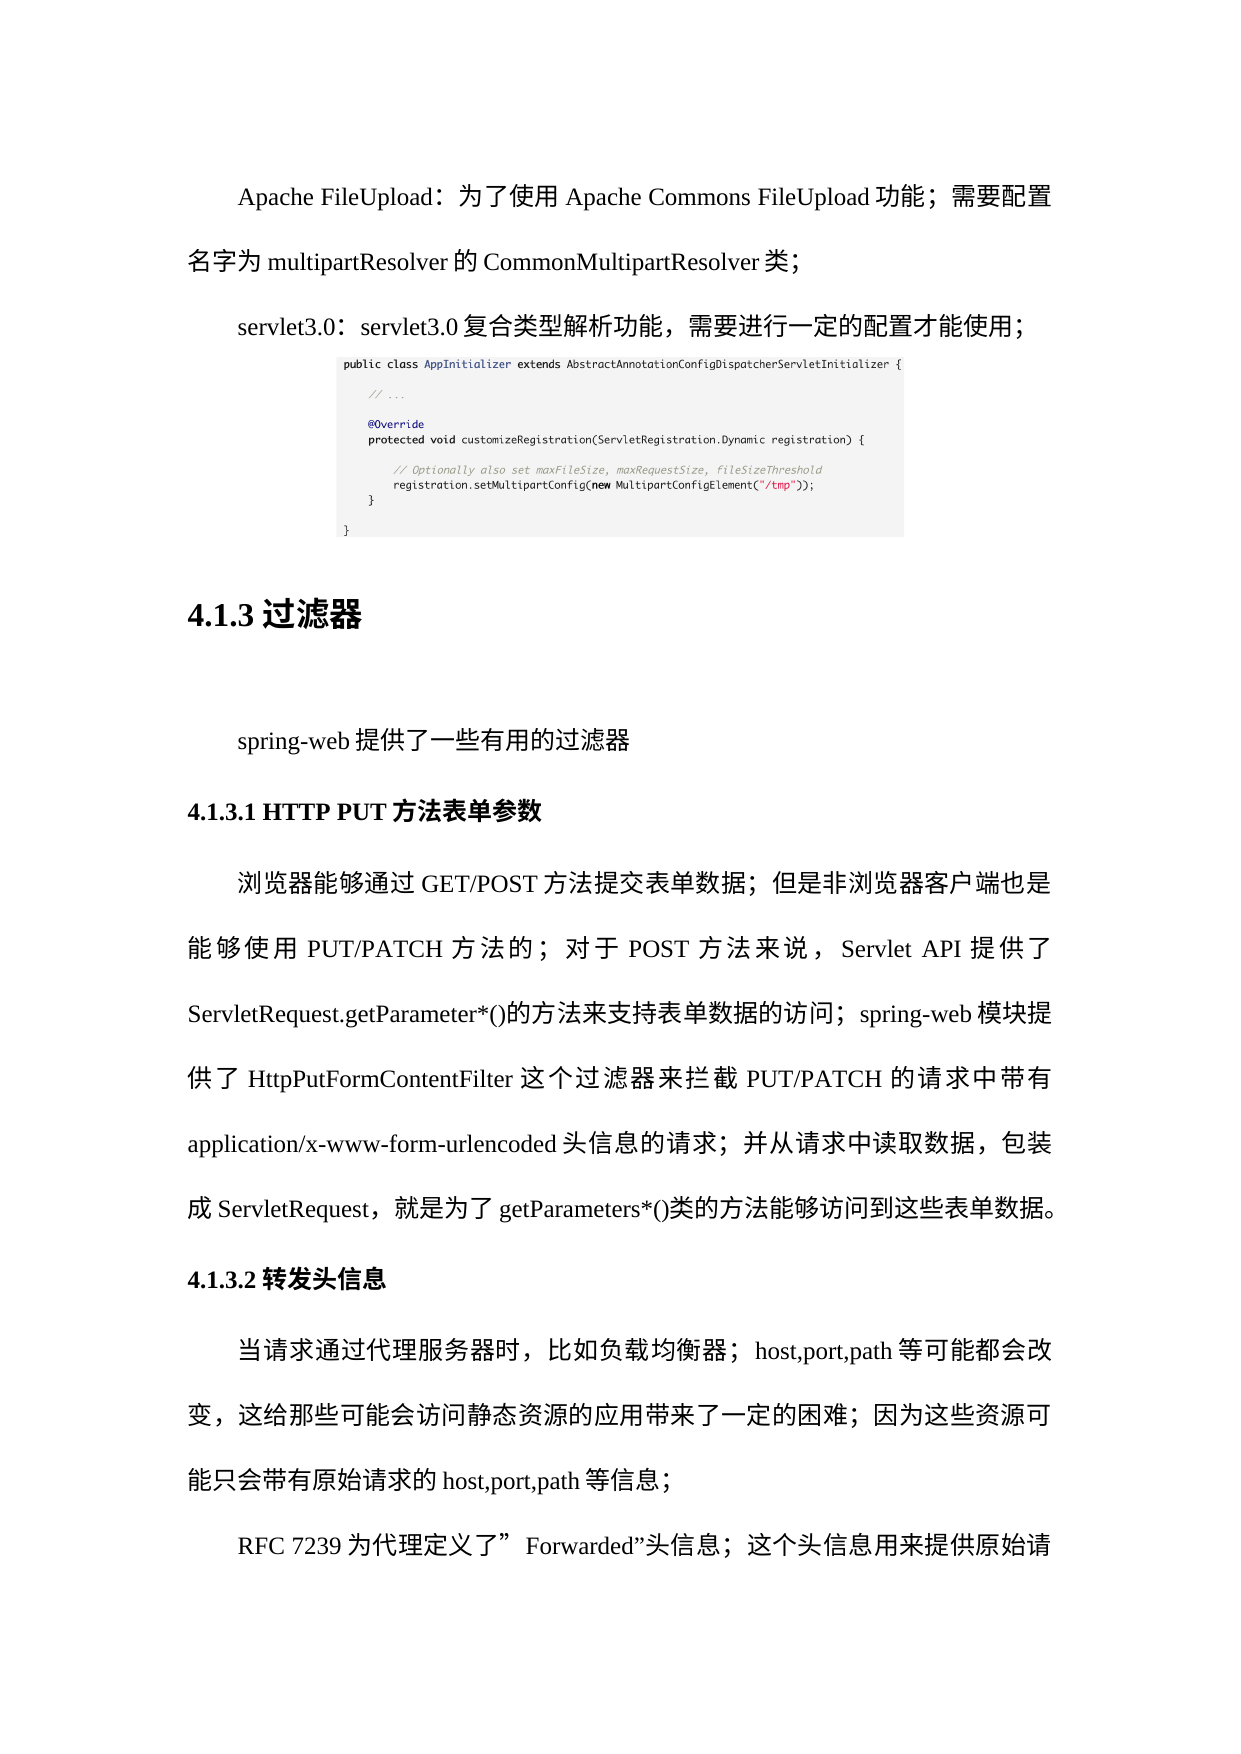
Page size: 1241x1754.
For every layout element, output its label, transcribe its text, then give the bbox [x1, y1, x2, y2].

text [187, 1511, 1053, 1576]
text spring-web提供了一些有用的过滤器 [187, 706, 1053, 771]
subtitle 4.1.3 过滤器 [187, 579, 1053, 644]
text servlet3.0：servlet3.0复合类型解析功能，需要进行一定的配置才能使用； [187, 292, 1053, 357]
text 当请求通过代理服务器时，比如负载均衡器；host,port,path等可能都会改变，这给那些可能会访问静态资源的应用带来了一定的困难；因为这些资源可能只会带有原始请求的host,port,path等信息； [187, 1316, 1053, 1511]
picture [336, 357, 905, 537]
text 浏览器能够通过GET/POST方法提交表单数据；但是非浏览器客户端也是能够使用PUT/PATCH方法的；对于POST方法来说，Servlet API提供了ServletRequest.getParameter*()的方法来支持表单数据的访问；spring-web模块提供了HttpPutFormContentFilter这个过滤器来拦截PUT/PATCH的请求中带有application/x-www-form-urlencoded头信息的请求；并从请求中读取数据，包装成ServletRequest，就是为了getParameters*()类的方法能够访问到这些表单数据。 [187, 849, 1053, 1239]
subtitle 4.1.3.2 转发头信息 [187, 1245, 1053, 1310]
subtitle 4.1.3.1 HTTP PUT方法表单参数 [187, 777, 1053, 842]
text Apache FileUpload：为了使用Apache Commons FileUpload功能；需要配置名字为multipartResolver的CommonMultipartResolver类； [187, 162, 1053, 292]
